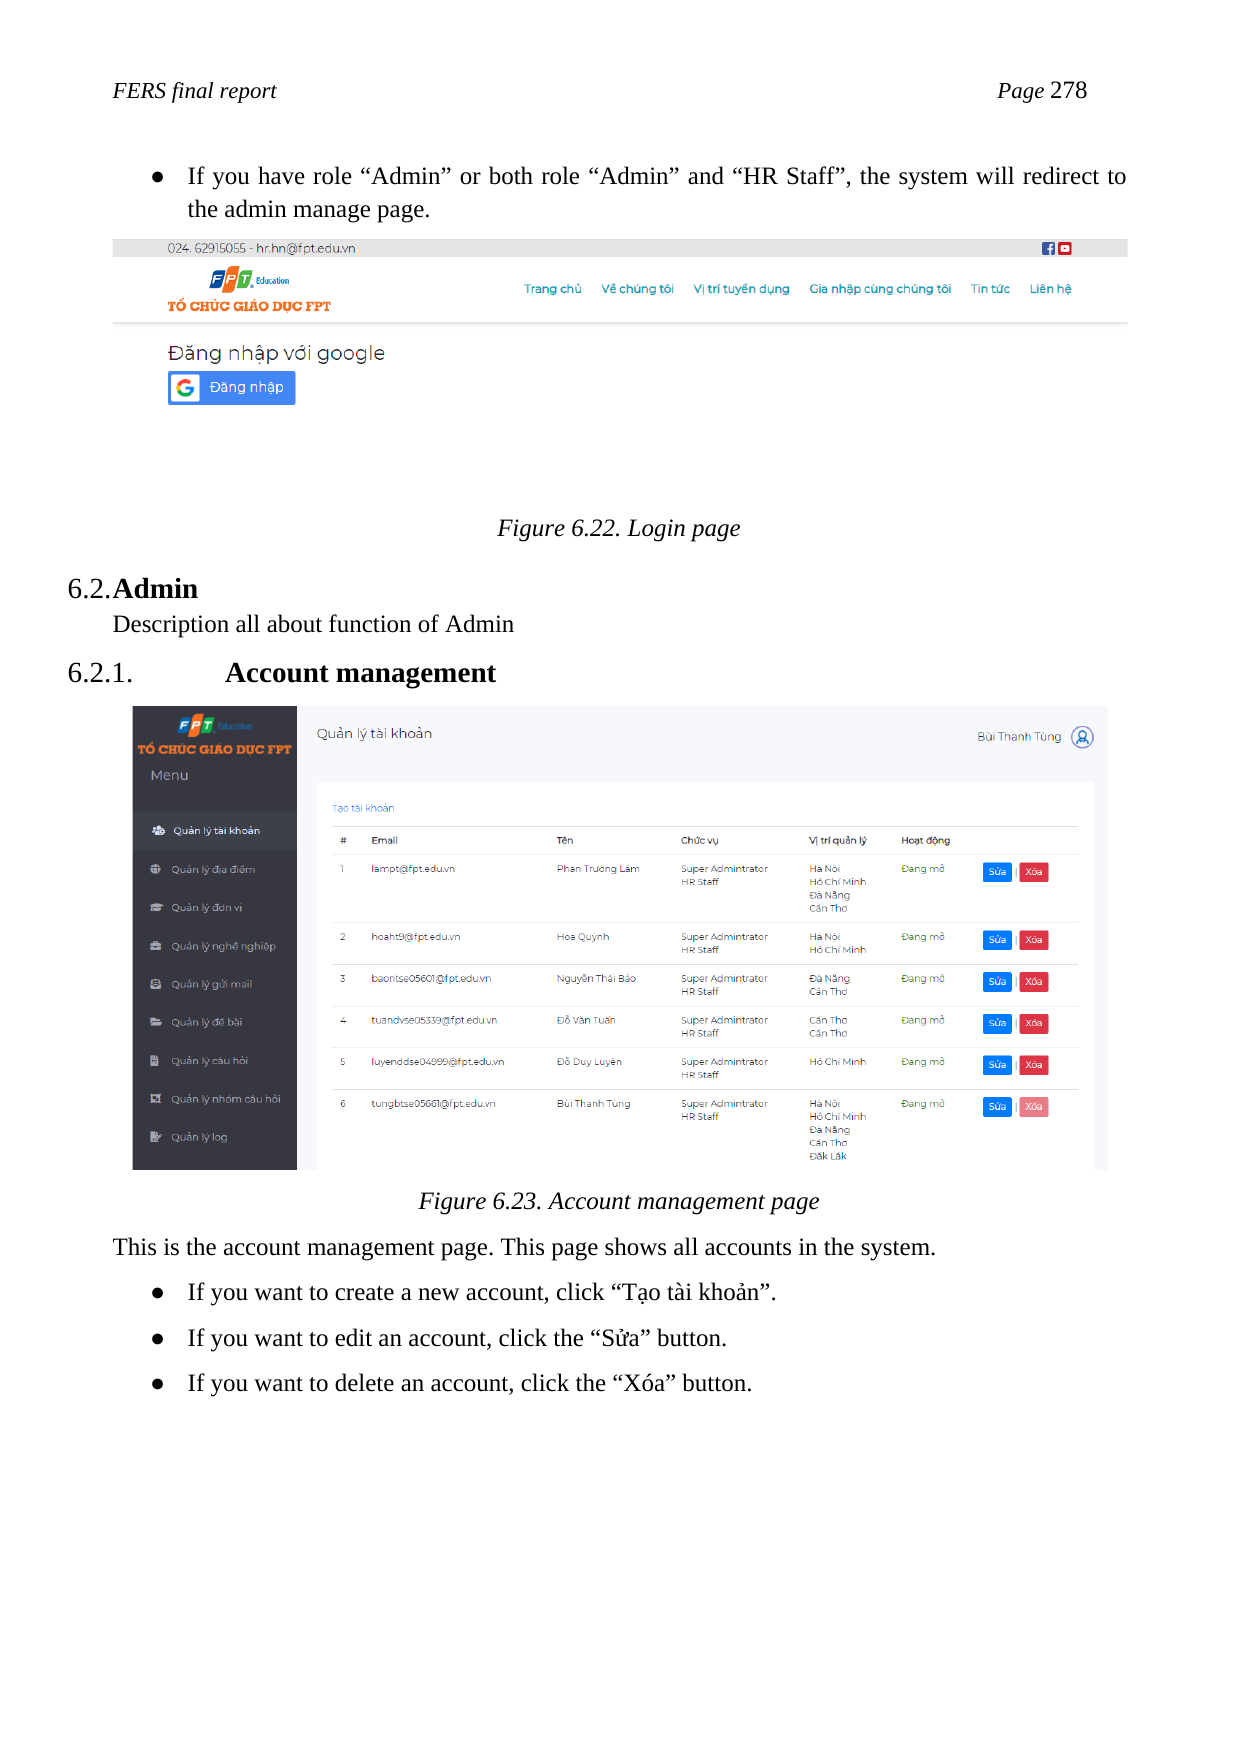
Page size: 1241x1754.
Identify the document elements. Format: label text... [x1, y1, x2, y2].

subtitle Admin [67, 571, 1128, 604]
text This is the account management page. This page shows all accounts in the system. [112, 1232, 1128, 1260]
list If you want to create a new account, click “Tạo tài khoản”. [150, 1277, 1128, 1306]
text Figure 6.23. Account management page [112, 1186, 1128, 1215]
list If you want to delete an account, click the “Xóa” button. [150, 1368, 1128, 1397]
list If you have role “Admin” or both role “Admin” and “HR Staff”, the system will redirect to the admin manage page. [150, 161, 1128, 223]
subtitle Account management [67, 655, 1128, 688]
text Description all about function of Admin [112, 609, 1128, 638]
text Figure 6.22. Login page [112, 513, 1128, 542]
list If you want to edit an account, click the “Sửa” button. [150, 1323, 1128, 1351]
picture [132, 706, 1108, 1170]
picture [112, 239, 1128, 496]
